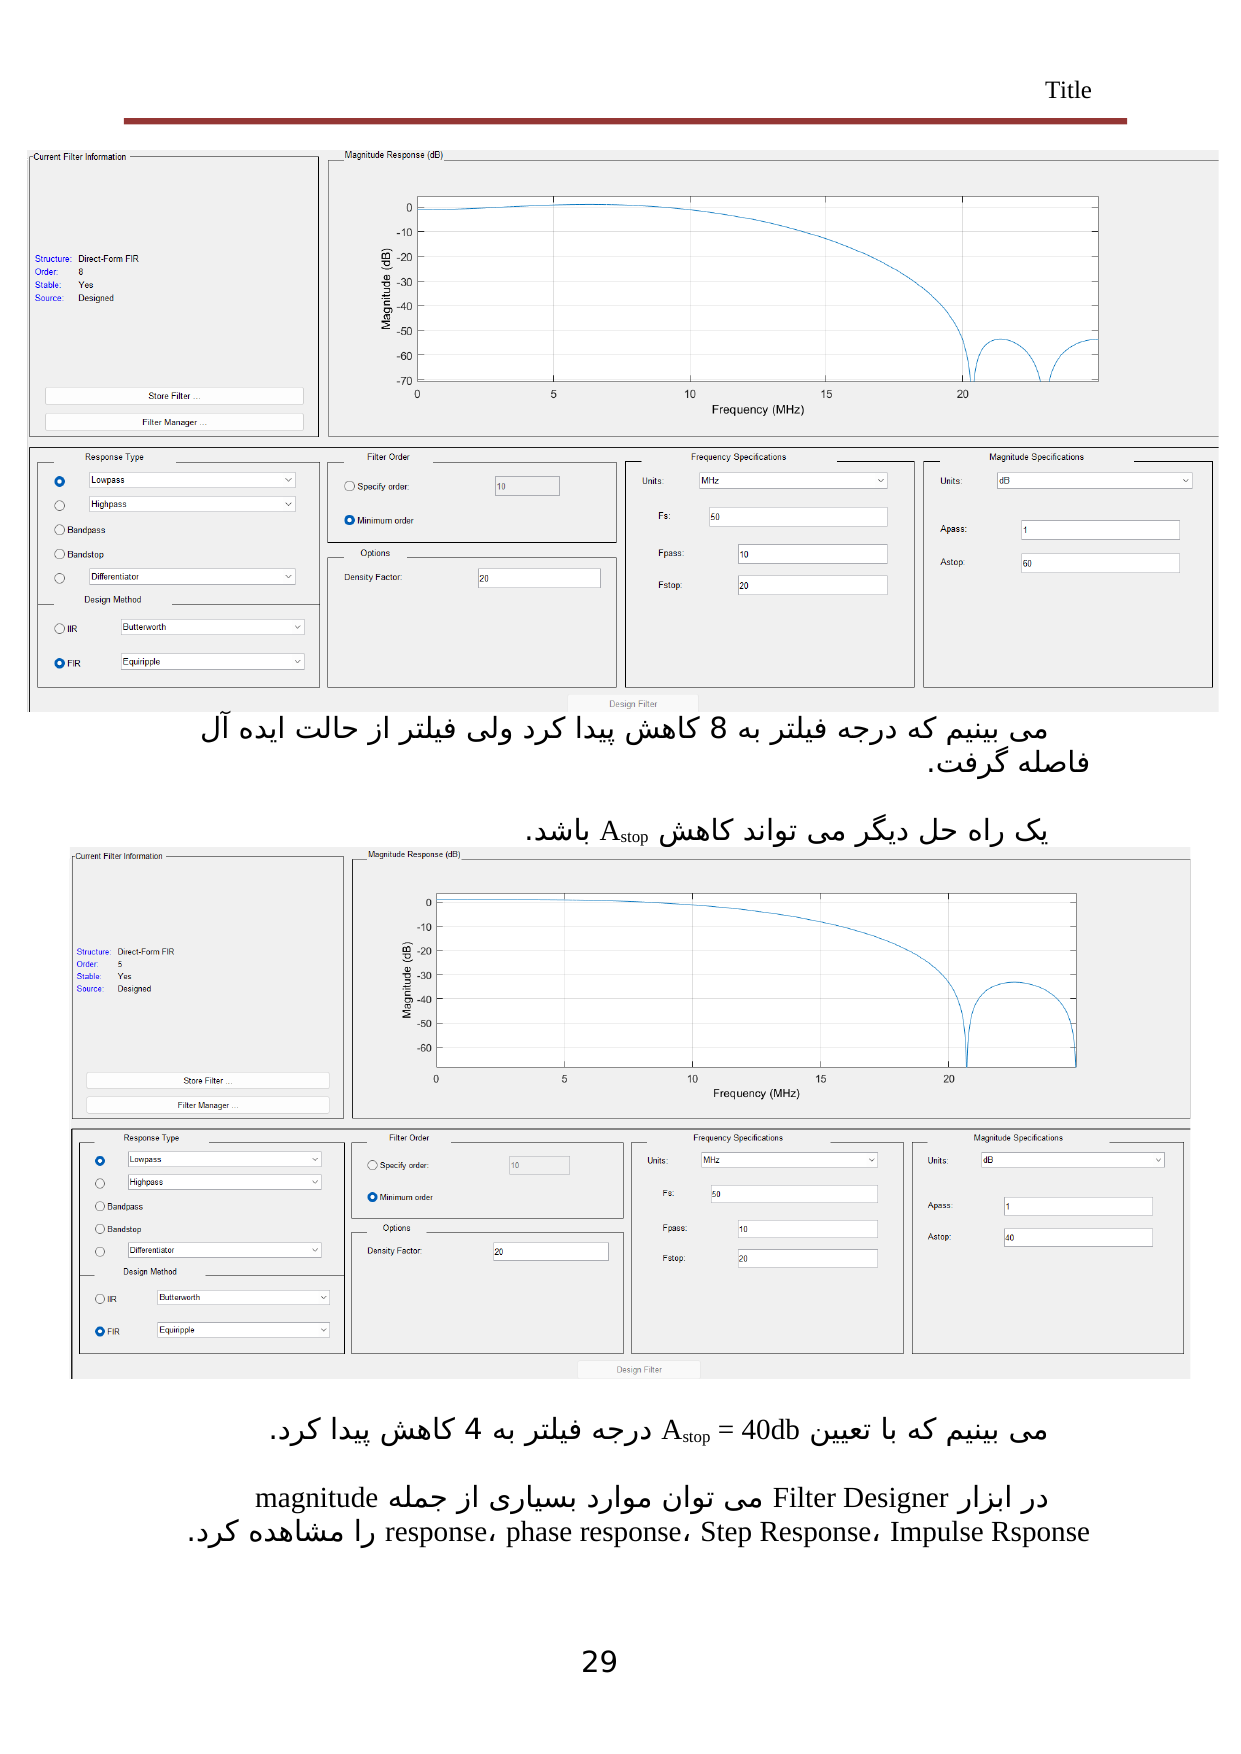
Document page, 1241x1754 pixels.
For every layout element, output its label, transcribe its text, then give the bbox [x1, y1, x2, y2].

text می بینیم که با تعیین Astop = 40db درجه فیلتر به 4 کاهش پیدا کرد. [150, 1480, 1090, 1514]
text یک راه حل دیگر می تواند کاهش Astop باشد. [150, 881, 1090, 915]
picture [27, 218, 1219, 780]
picture [69, 915, 1191, 1447]
text اگر فاصله بین Fpass و Fstop را بیشتر کنیم، فیلتر اصطلاحا ریلکس تر می شود و در نتیجه درجه آن کاهش می یابد. [150, 150, 1090, 218]
text می بینیم که درجه فیلتر به 8 کاهش پیدا کرد ولی فیلتر از حالت ایده آل فاصله گرفت. [150, 780, 1090, 848]
